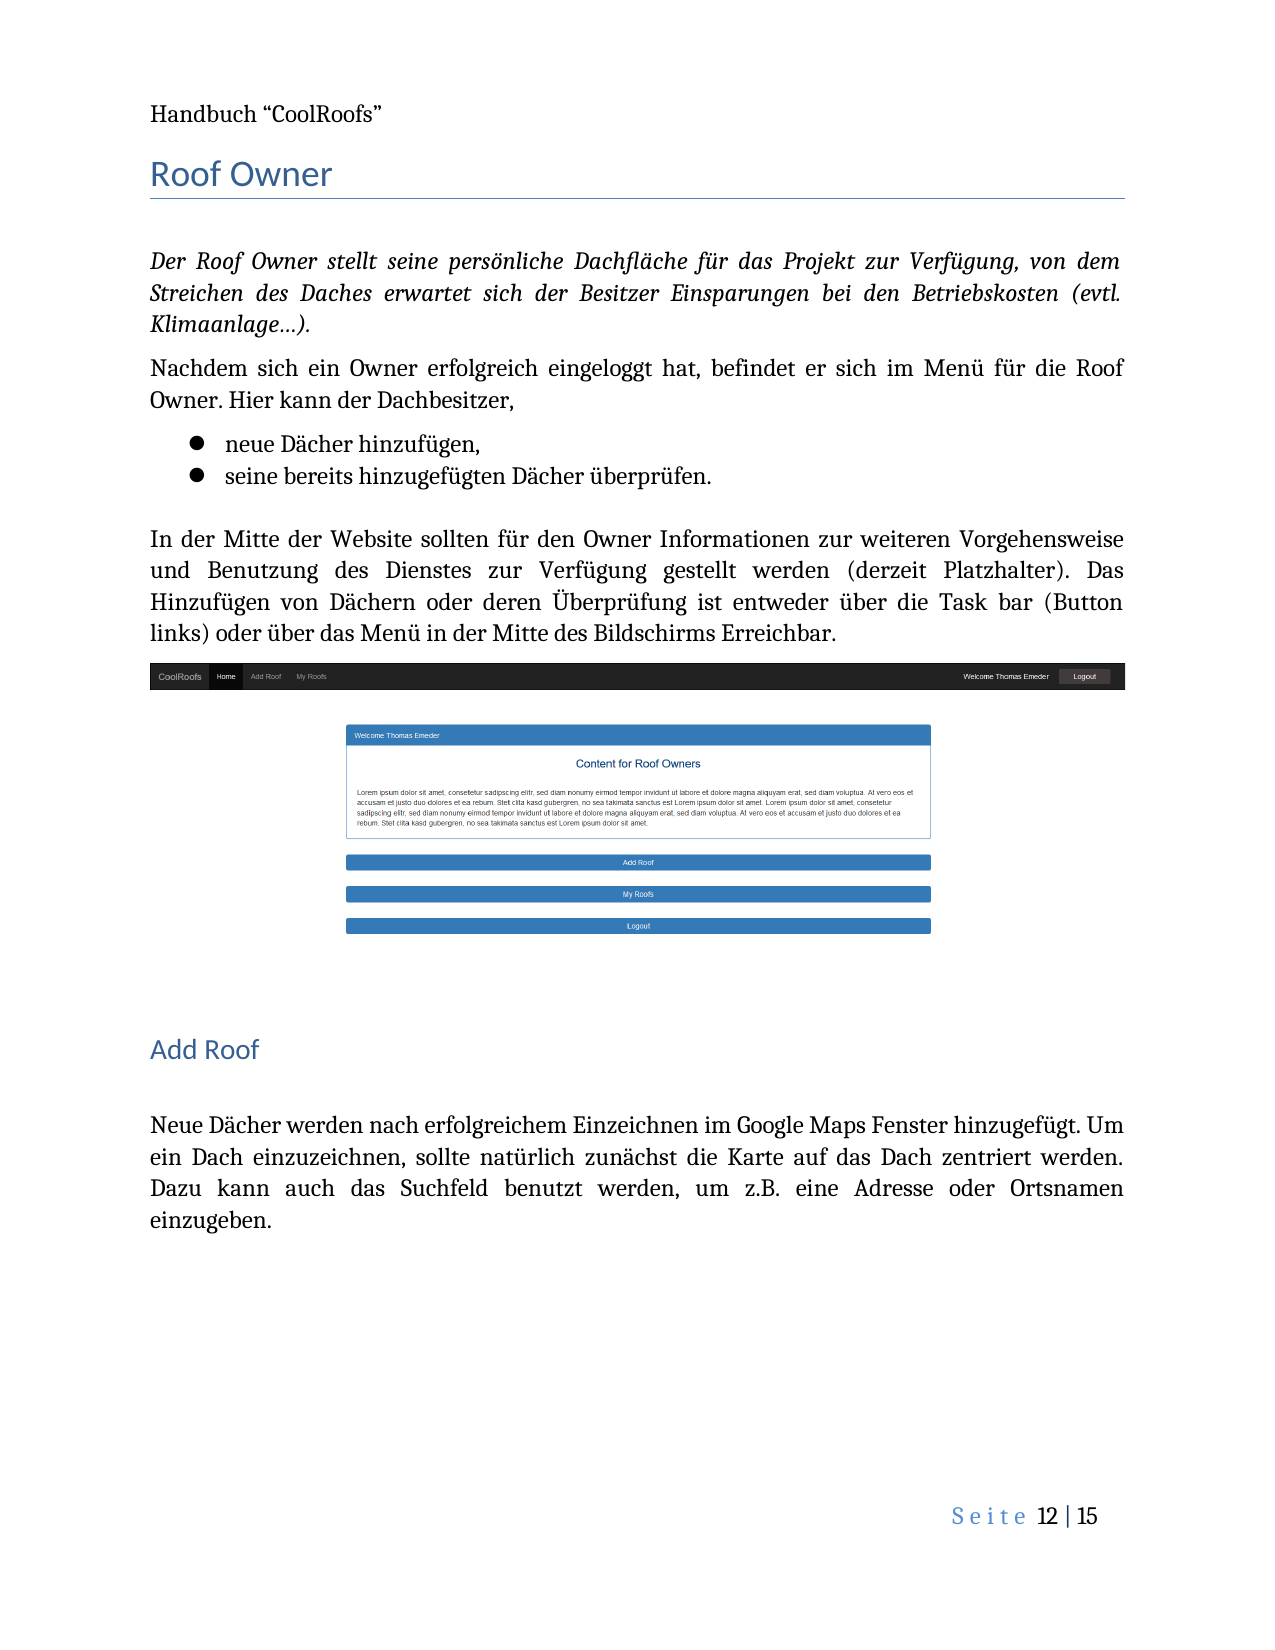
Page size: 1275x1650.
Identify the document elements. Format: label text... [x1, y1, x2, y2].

subtitle Roof Owner [150, 150, 1125, 198]
text In der Mitte der Website sollten für den Owner Informationen zur weiteren Vorgehensweise und Benutzung des Dienstes zur Verfügung gestellt werden (derzeit Platzhalter). Das Hinzufügen von Dächern oder deren Überprüfung ist entweder über die Task bar (Button links) oder über das Menü in der Mitte des Bildschirms Erreichbar. [150, 525, 1125, 648]
picture [150, 663, 1125, 1012]
subtitle Add Roof [150, 1031, 1125, 1067]
text Der Roof Owner stellt seine persönliche Dachfläche für das Projekt zur Verfügung, von dem Streichen des Daches erwartet sich der Besitzer Einsparungen bei den Betriebskosten (evtl. Klimaanlage…). [150, 247, 1125, 339]
list neue Dächer hinzufügen, [187, 430, 1125, 459]
list seine bereits hinzugefügten Dächer überprüfen. [187, 462, 1125, 490]
text Neue Dächer werden nach erfolgreichem Einzeichnen im Google Maps Fenster hinzugefügt. Um ein Dach einzuzeichnen, sollte natürlich zunächst die Karte auf das Dach zentriert werden. Dazu kann auch das Suchfeld benutzt werden, um z.B. eine Adresse oder Ortsnamen einzugeben. [150, 1111, 1125, 1234]
text Nachdem sich ein Owner erfolgreich eingeloggt hat, befindet er sich im Menü für die Roof Owner. Hier kann der Dachbesitzer, [150, 354, 1125, 415]
